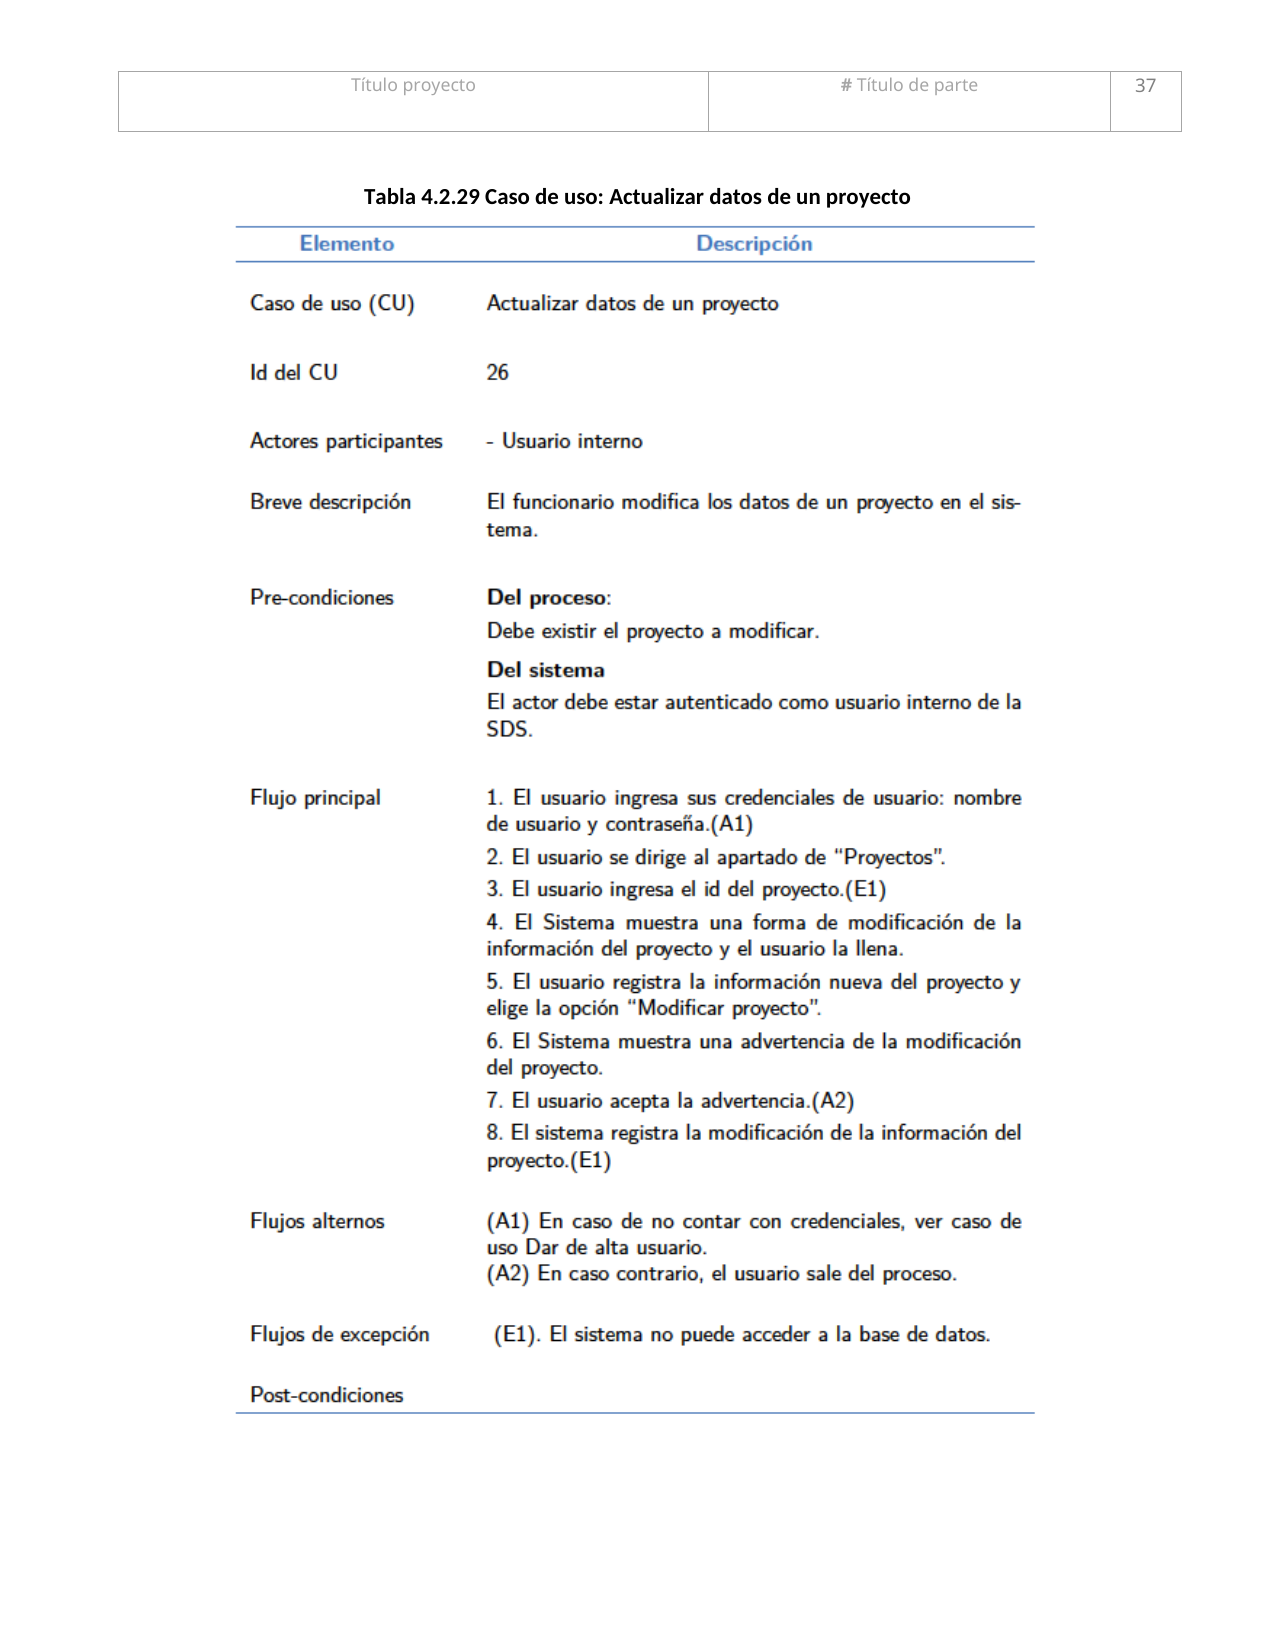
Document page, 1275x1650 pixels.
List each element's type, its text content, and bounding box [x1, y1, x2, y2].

picture [223, 223, 1051, 1427]
table_header [106, 223, 1168, 1443]
text Tabla 4.2.29 Caso de uso: Actualizar datos de un proyecto [106, 182, 1169, 211]
